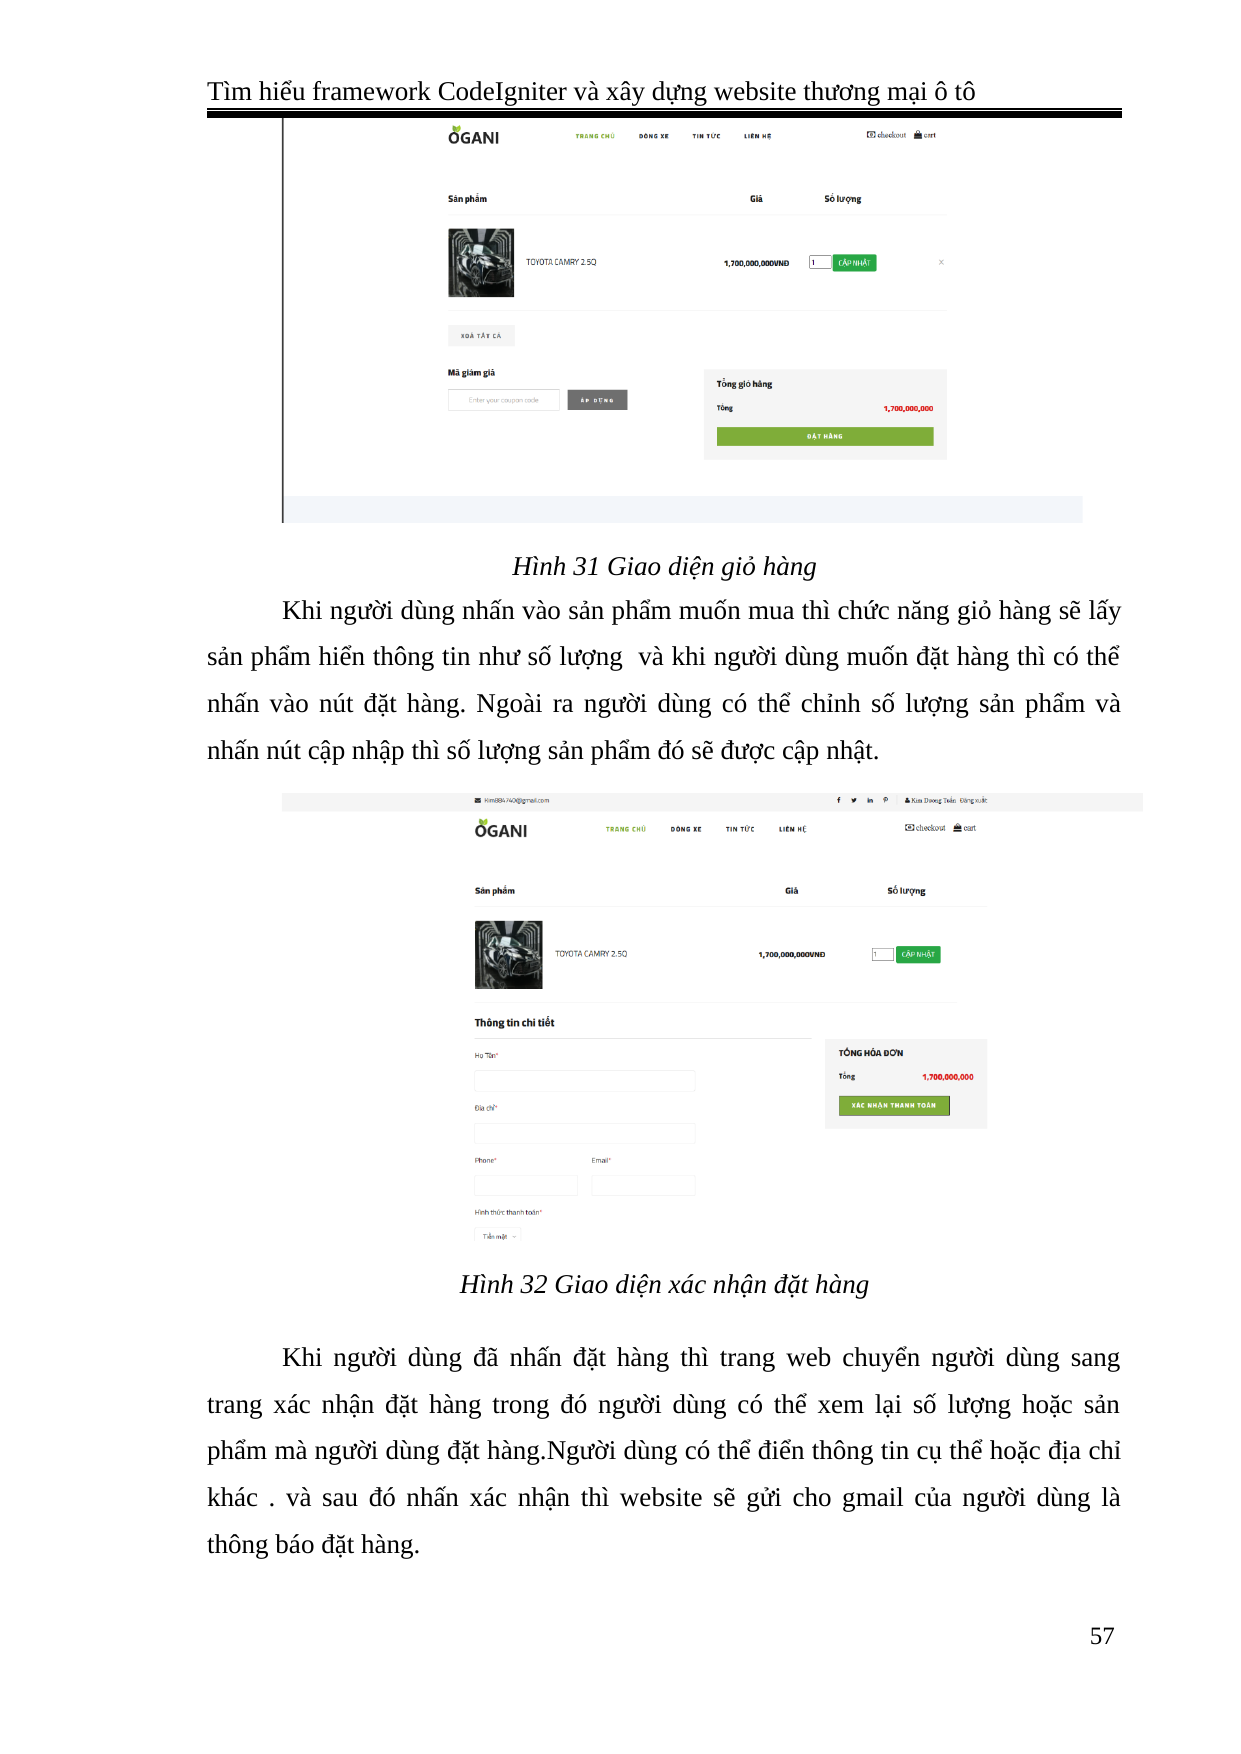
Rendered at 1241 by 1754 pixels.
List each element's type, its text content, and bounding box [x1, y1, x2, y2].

text Khi người dùng đã nhấn đặt hàng thì trang web chuyển người dùng sang trang xác nhận đặt hàng trong đó người dùng có thể xem lại số lượng hoặc sản phẩm mà người dùng đặt hàng.Người dùng có thể điển thông tin cụ thể hoặc địa chỉ khác . và sau đó nhấn xác nhận thì website sẽ gửi cho gmail của người dùng là thông báo đặt hàng. [207, 1341, 1122, 1559]
text Khi người dùng nhấn vào sản phẩm muốn mua thì chức năng giỏ hàng sẽ lấy sản phẩm hiển thông tin như số lượng và khi người dùng muốn đặt hàng thì có thể nhấn vào nút đặt hàng. Ngoài ra người dùng có thể chỉnh số lượng sản phẩm và nhấn nút cập nhập thì số lượng sản phẩm đó sẽ được cập nhật. [207, 594, 1122, 765]
picture [281, 793, 1143, 1241]
picture [281, 118, 1083, 523]
